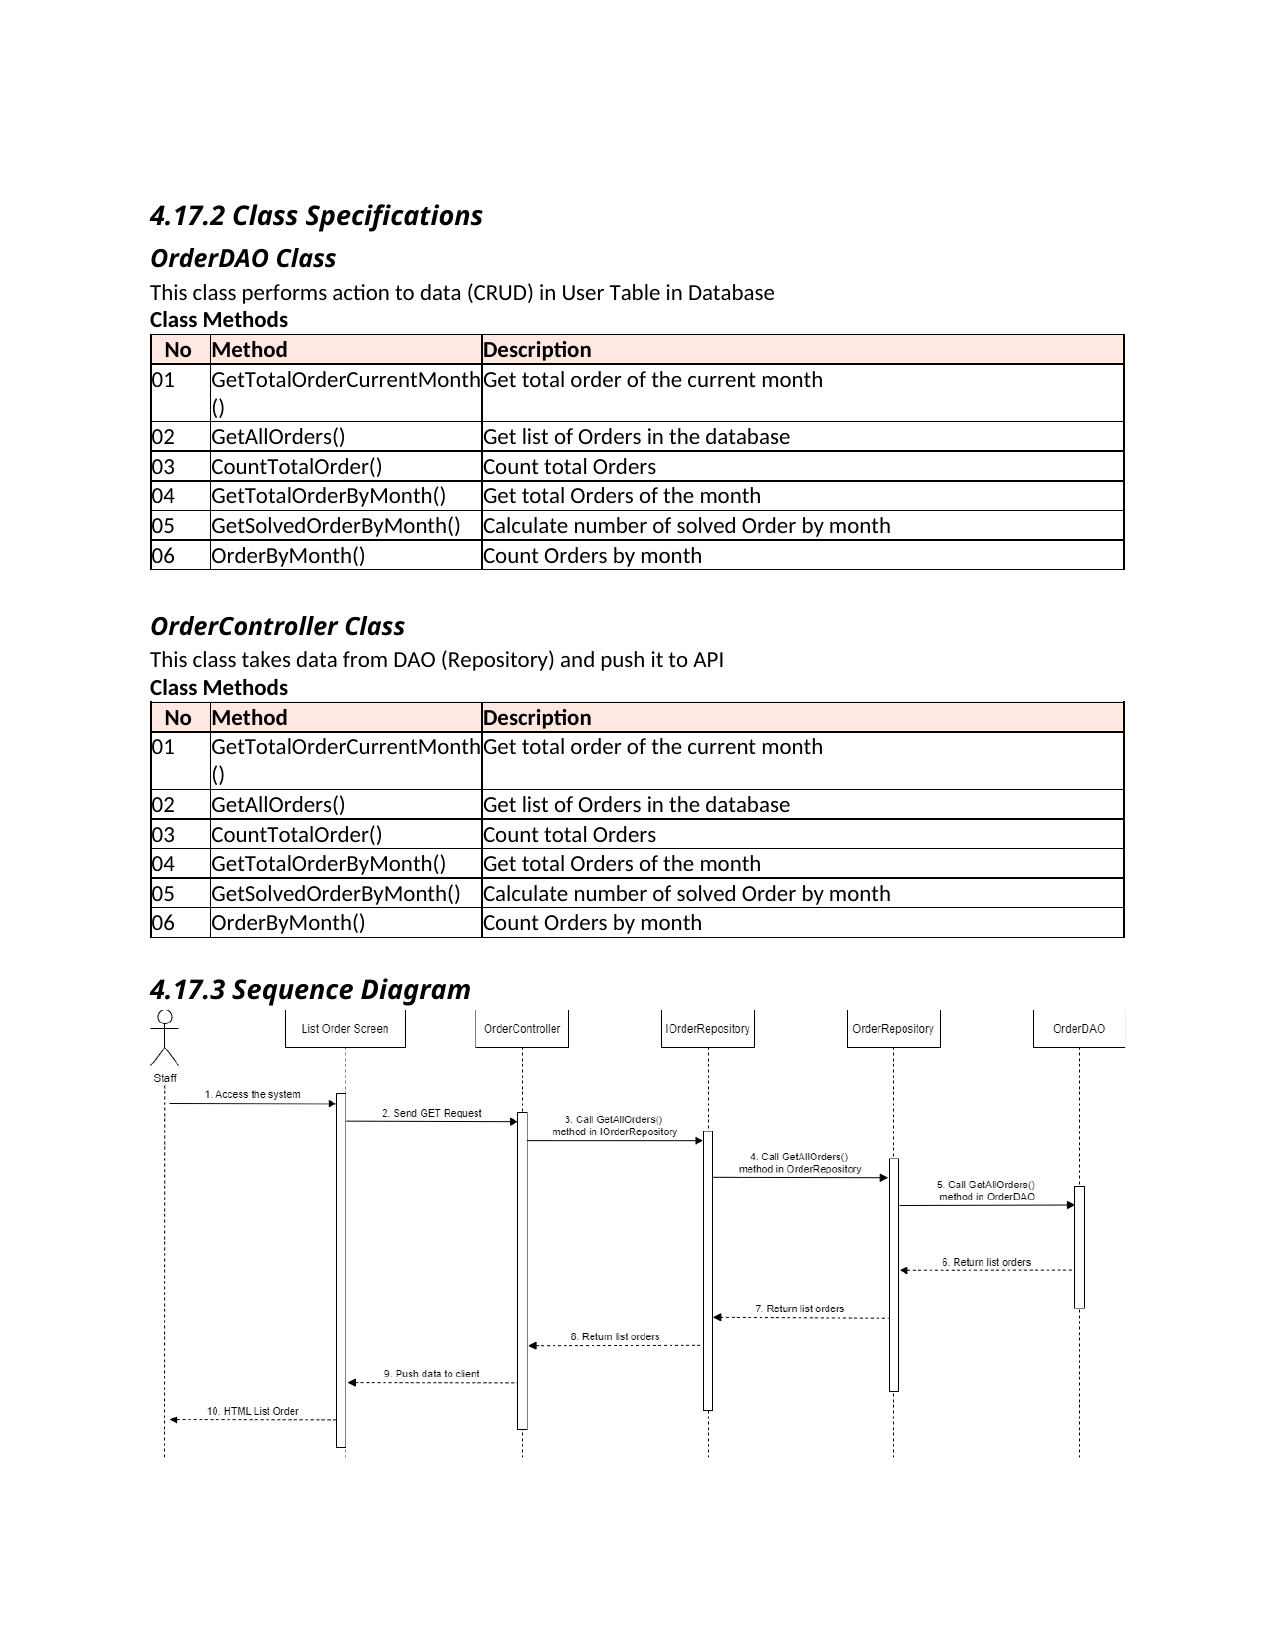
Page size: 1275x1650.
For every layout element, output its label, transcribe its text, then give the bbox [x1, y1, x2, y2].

subtitle OrderDAO Class [150, 241, 1125, 275]
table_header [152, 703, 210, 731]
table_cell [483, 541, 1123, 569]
subtitle 4.17.2 Class Specifications [150, 197, 1125, 234]
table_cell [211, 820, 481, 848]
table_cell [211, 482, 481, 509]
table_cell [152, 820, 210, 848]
text Class Methods [150, 306, 1125, 334]
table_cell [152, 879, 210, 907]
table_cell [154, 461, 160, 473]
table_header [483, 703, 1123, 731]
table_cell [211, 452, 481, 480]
subtitle 4.17.3 Sequence Diagram [150, 970, 1125, 1007]
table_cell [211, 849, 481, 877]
picture [150, 1010, 1125, 1458]
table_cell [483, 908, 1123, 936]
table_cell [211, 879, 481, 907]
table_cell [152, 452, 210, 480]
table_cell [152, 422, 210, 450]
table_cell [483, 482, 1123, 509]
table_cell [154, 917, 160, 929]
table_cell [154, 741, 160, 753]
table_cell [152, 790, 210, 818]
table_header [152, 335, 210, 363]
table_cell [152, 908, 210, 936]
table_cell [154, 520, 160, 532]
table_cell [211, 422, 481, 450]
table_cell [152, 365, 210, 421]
text This class performs action to data (CRUD) in User Table in Database [150, 278, 1125, 306]
subtitle OrderController Class [150, 608, 1125, 643]
text Class Methods [150, 673, 1125, 701]
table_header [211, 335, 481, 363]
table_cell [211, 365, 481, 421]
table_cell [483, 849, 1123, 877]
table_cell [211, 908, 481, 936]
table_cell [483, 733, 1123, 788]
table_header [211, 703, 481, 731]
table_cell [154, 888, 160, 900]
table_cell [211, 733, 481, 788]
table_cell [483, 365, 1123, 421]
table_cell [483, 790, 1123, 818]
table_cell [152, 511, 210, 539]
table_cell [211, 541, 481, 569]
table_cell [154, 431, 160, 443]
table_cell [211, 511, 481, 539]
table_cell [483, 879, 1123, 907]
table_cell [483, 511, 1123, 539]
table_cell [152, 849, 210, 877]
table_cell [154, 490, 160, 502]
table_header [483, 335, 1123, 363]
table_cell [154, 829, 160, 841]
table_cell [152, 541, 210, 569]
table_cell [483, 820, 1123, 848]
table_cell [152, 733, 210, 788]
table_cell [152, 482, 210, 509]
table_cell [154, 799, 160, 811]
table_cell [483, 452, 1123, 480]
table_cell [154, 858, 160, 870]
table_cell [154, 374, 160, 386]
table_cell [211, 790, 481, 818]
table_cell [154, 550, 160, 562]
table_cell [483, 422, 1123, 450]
text This class takes data from DAO (Repository) and push it to API [150, 645, 1125, 673]
